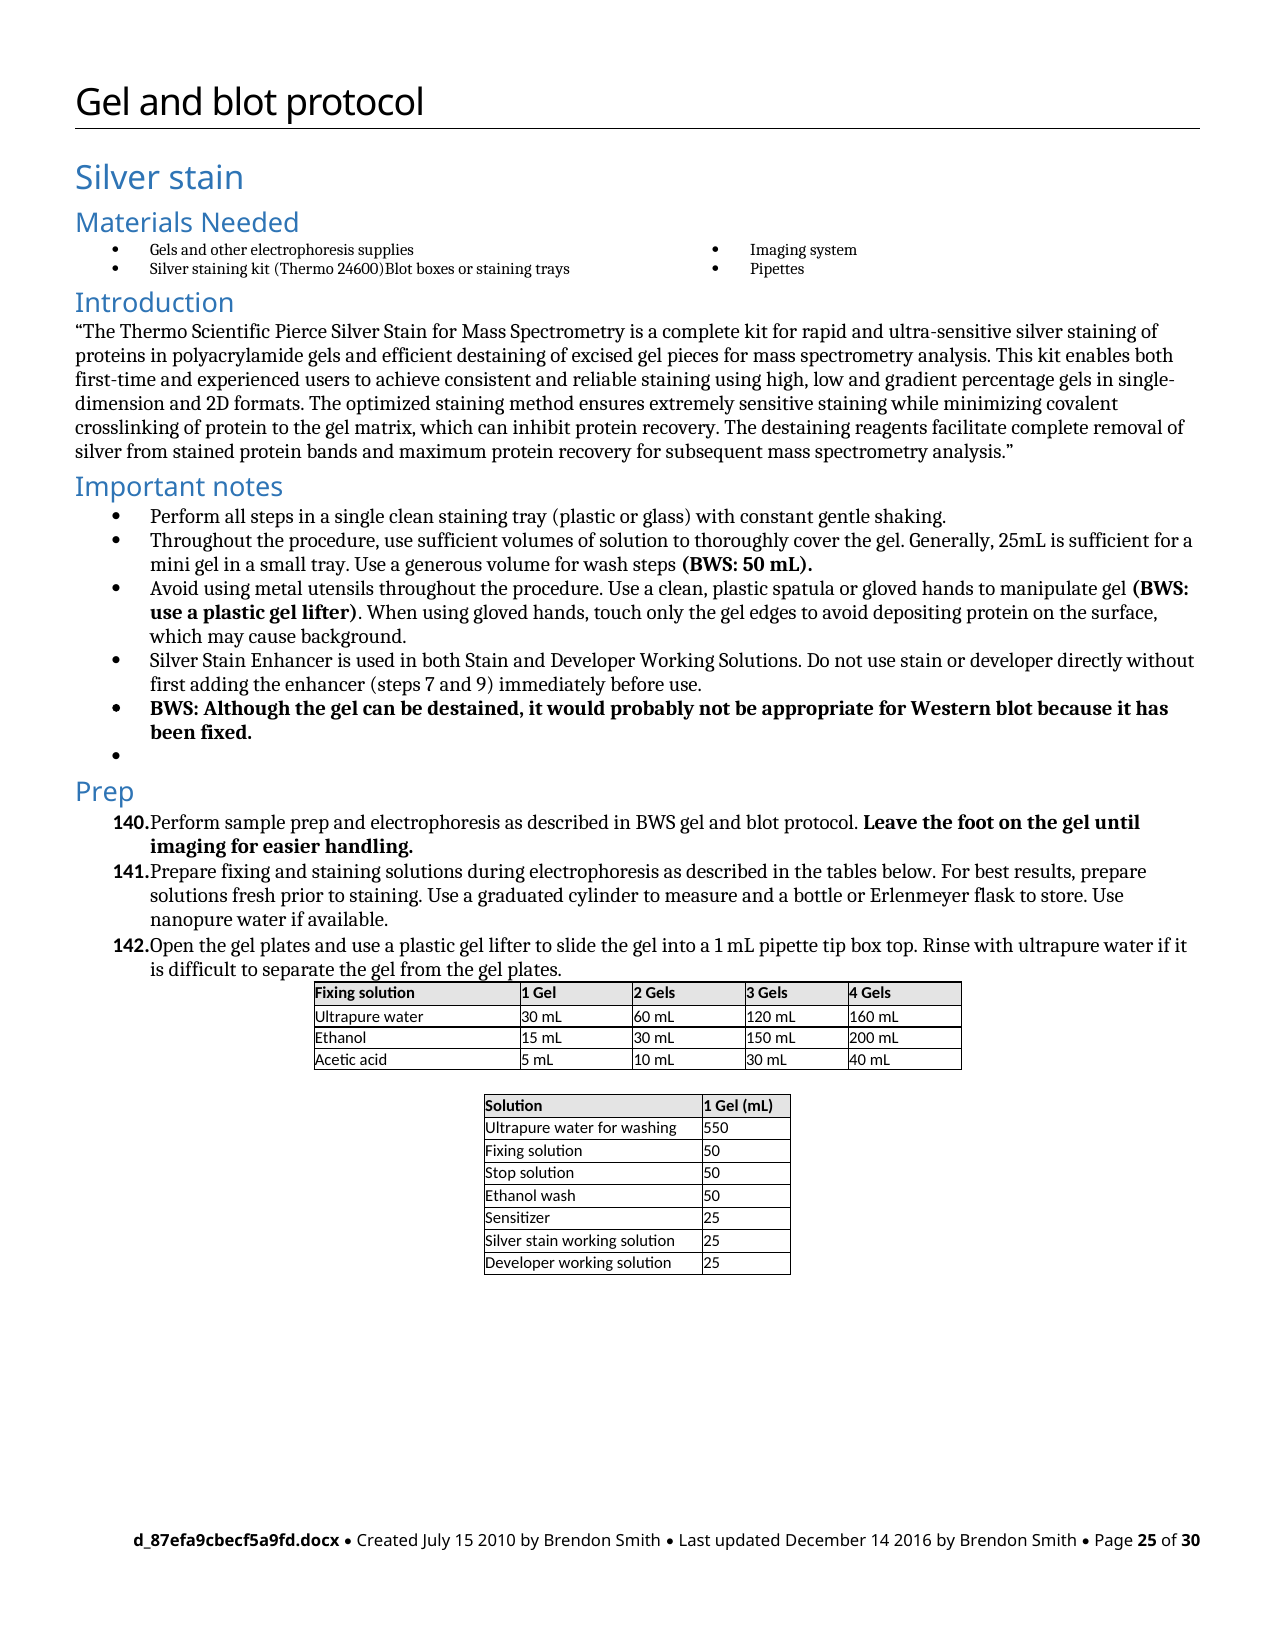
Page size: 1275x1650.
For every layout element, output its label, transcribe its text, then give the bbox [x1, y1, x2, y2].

table_cell 60 mL [633, 1006, 745, 1026]
list Silver staining kit (Thermo 24600)Blot boxes or staining trays [112, 260, 600, 279]
list Avoid using metal utensils throughout the procedure. Use a clean, plastic spatula or gloved hands to manipulate gel (BWS: use a plastic gel lifter). When using gloved hands, touch only the gel edges to avoid depositing protein on the surface, which may cause background. [112, 577, 1200, 648]
list BWS: Although the gel can be destained, it would probably not be appropriate for Western blot because it has been fixed. [112, 696, 1200, 744]
table_header Fixing solution [315, 983, 520, 1005]
table_header 1 Gel (mL) [703, 1095, 790, 1117]
table_cell 30 mL [746, 1049, 848, 1069]
table_header 4 Gels [849, 983, 961, 1005]
table_cell Silver stain working solution [485, 1230, 702, 1252]
list Throughout the procedure, use sufficient volumes of solution to thoroughly cover the gel. Generally, 25mL is sufficient for a mini gel in a small tray. Use a generous volume for wash steps (BWS: 50 mL). [112, 529, 1200, 577]
table_cell 200 mL [849, 1028, 961, 1048]
list Perform all steps in a single clean staining tray (plastic or glass) with constant gentle shaking. [112, 505, 1200, 529]
subtitle Silver stain [75, 154, 1200, 199]
table_cell 150 mL [746, 1028, 848, 1048]
list Open the gel plates and use a plastic gel lifter to slide the gel into a 1 mL pipette tip box top. Rinse with ultrapure water if it is difficult to separate the gel from the gel plates. [112, 932, 1200, 981]
table_cell 160 mL [849, 1006, 961, 1026]
list Gels and other electrophoresis supplies [112, 241, 600, 260]
list Silver Stain Enhancer is used in both Stain and Developer Working Solutions. Do not use stain or developer directly without first adding the enhancer (steps 7 and 9) immediately before use. [112, 648, 1200, 696]
table_cell Acetic acid [315, 1049, 520, 1069]
table_cell Developer working solution [485, 1253, 702, 1274]
table_header 3 Gels [746, 983, 848, 1005]
subtitle Prep [75, 772, 1200, 809]
table_cell 25 [703, 1208, 790, 1229]
table_cell 30 mL [633, 1028, 745, 1048]
table_cell 120 mL [746, 1006, 848, 1026]
table_cell 50 [703, 1140, 790, 1162]
text “The Thermo Scientific Pierce Silver Stain for Mass Spectrometry is a complete kit for rapid and ultra-sensitive silver staining of proteins in polyacrylamide gels and efficient destaining of excised gel pieces for mass spectrometry analysis. This kit enables both first-time and experienced users to achieve consistent and reliable staining using high, low and gradient percentage gels in single-dimension and 2D formats. The optimized staining method ensures extremely sensitive staining while minimizing covalent crosslinking of protein to the gel matrix, which can inhibit protein recovery. The destaining reagents facilitate complete removal of silver from stained protein bands and maximum protein recovery for subsequent mass spectrometry analysis.” [75, 320, 1200, 464]
table_cell 30 mL [521, 1006, 632, 1026]
table_cell 25 [703, 1230, 790, 1252]
list Pipettes [712, 260, 1200, 279]
table_cell 15 mL [521, 1028, 632, 1048]
table_cell Fixing solution [485, 1140, 702, 1162]
table_cell 25 [703, 1253, 790, 1274]
subtitle Materials Needed [75, 204, 1200, 241]
table_header 1 Gel [521, 983, 632, 1005]
table_cell 550 [703, 1118, 790, 1139]
table_cell Ethanol wash [485, 1185, 702, 1207]
table_cell 50 [703, 1163, 790, 1184]
subtitle Important notes [75, 468, 1200, 505]
table_cell Ultrapure water for washing [485, 1118, 702, 1139]
table_cell 5 mL [521, 1049, 632, 1069]
list Prepare fixing and staining solutions during electrophoresis as described in the tables below. For best results, prepare solutions fresh prior to staining. Use a graduated cylinder to measure and a bottle or Erlenmeyer flask to store. Use nanopure water if available. [112, 859, 1200, 932]
table_header Solution [485, 1095, 702, 1117]
table_cell 50 [703, 1185, 790, 1207]
list Perform sample prep and electrophoresis as described in BWS gel and blot protocol. Leave the foot on the gel until imaging for easier handling. [112, 809, 1200, 859]
table_cell 10 mL [633, 1049, 745, 1069]
table_header 2 Gels [633, 983, 745, 1005]
table_cell Ethanol [315, 1028, 520, 1048]
table_cell Stop solution [485, 1163, 702, 1184]
table_cell 40 mL [849, 1049, 961, 1069]
table_cell Ultrapure water [315, 1006, 520, 1026]
subtitle Introduction [75, 283, 1200, 320]
table_cell Sensitizer [485, 1208, 702, 1229]
list Imaging system [712, 241, 1200, 260]
